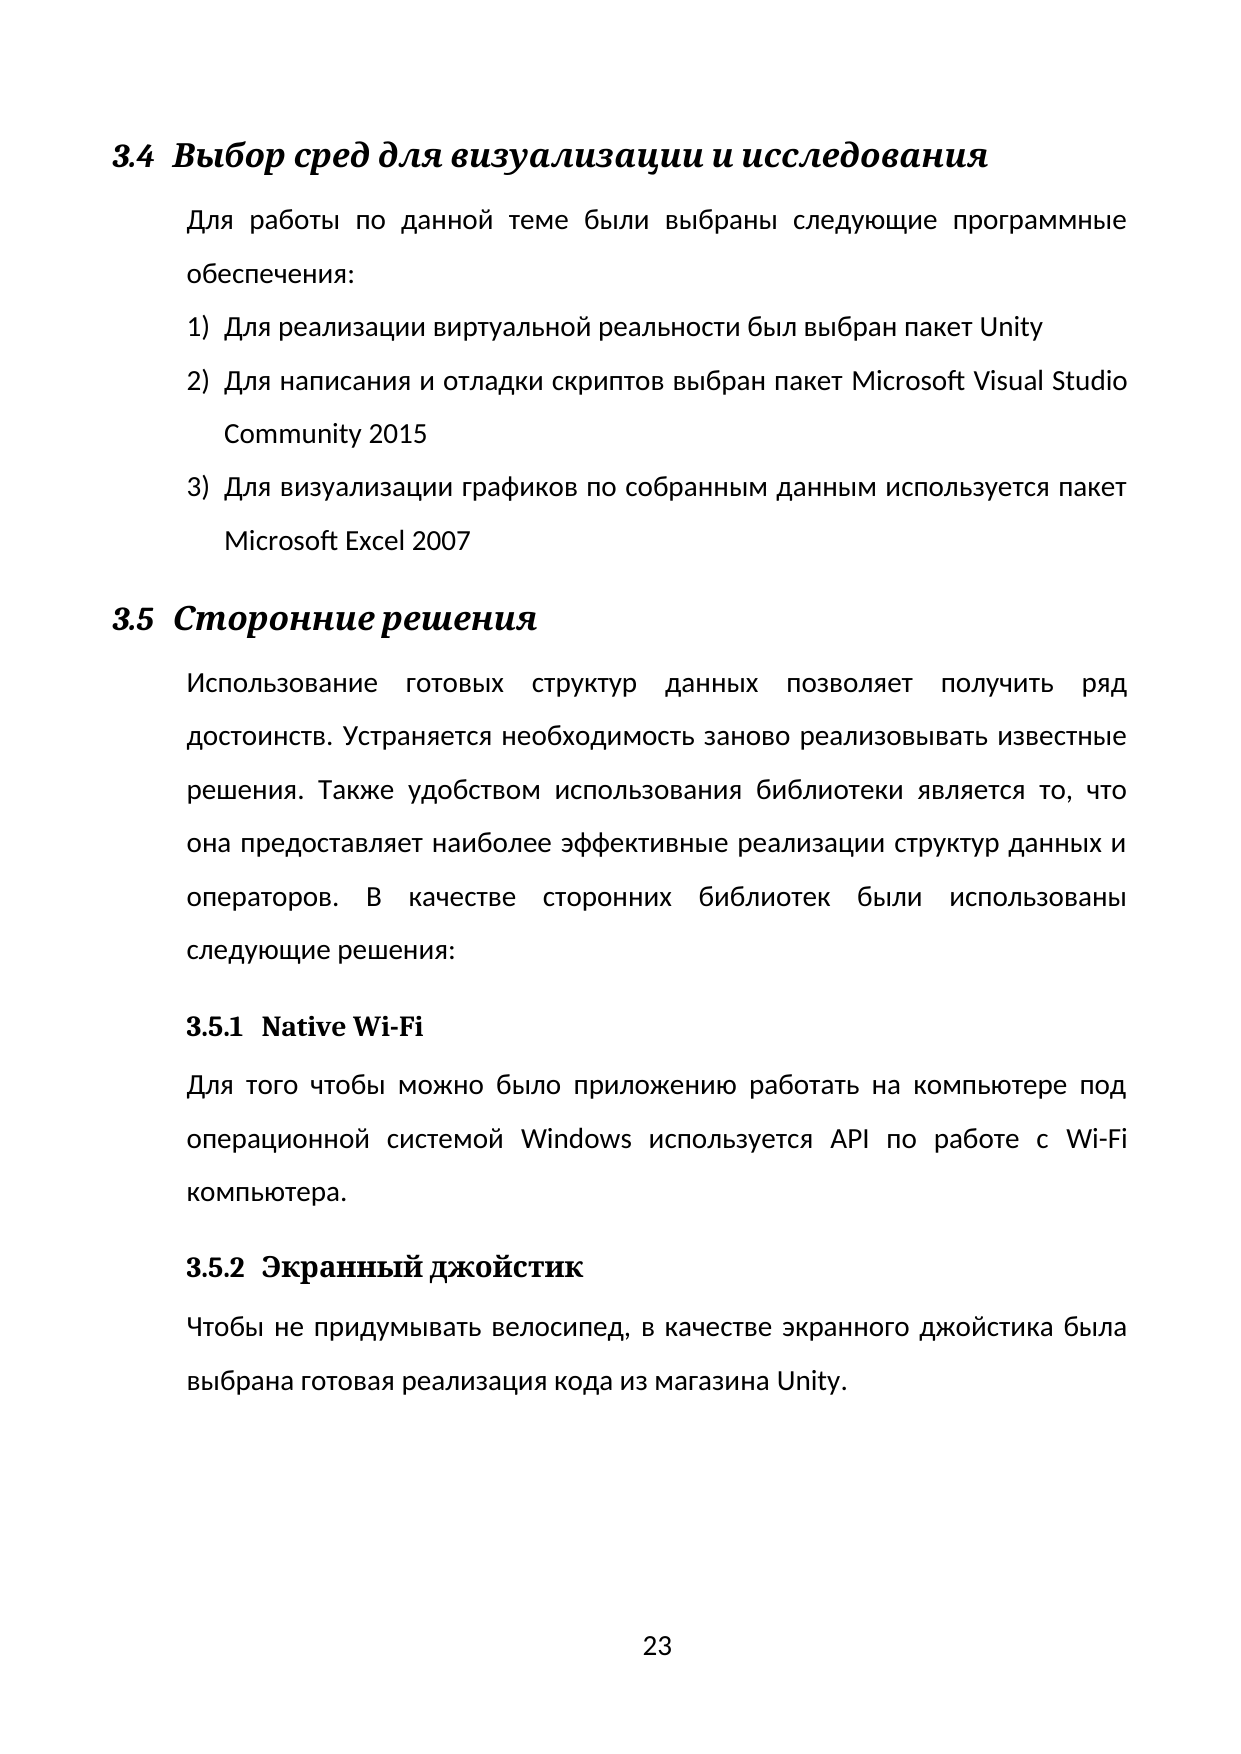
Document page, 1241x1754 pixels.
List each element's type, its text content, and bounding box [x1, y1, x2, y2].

subtitle Native Wi-Fi [186, 1010, 1128, 1043]
text Чтобы не придумывать велосипед, в качестве экранного джойстика была выбрана готовая реализация кода из магазина Unity. [186, 1308, 1128, 1397]
subtitle Сторонние решения [112, 600, 1128, 639]
subtitle Экранный джойстик [186, 1252, 1128, 1285]
text Использование готовых структур данных позволяет получить ряд достоинств. Устраняется необходимость заново реализовывать известные решения. Также удобством использования библиотеки является то, что она предоставляет наиболее эффективные реализации структур данных и операторов. В качестве сторонних библиотек были использованы следующие решения: [186, 664, 1128, 967]
subtitle Выбор сред для визуализации и исследования [112, 137, 1128, 176]
text Для того чтобы можно было приложению работать на компьютере под операционной системой Windows используется API по работе с Wi-Fi компьютера. [186, 1066, 1128, 1209]
list Для написания и отладки скриптов выбран пакет Microsoft Visual Studio Community 2015 [186, 362, 1128, 451]
text Для работы по данной теме были выбраны следующие программные обеспечения: [186, 201, 1128, 290]
list Для визуализации графиков по собранным данным используется пакет Microsoft Excel 2007 [186, 468, 1128, 557]
list Для реализации виртуальной реальности был выбран пакет Unity [186, 308, 1128, 344]
